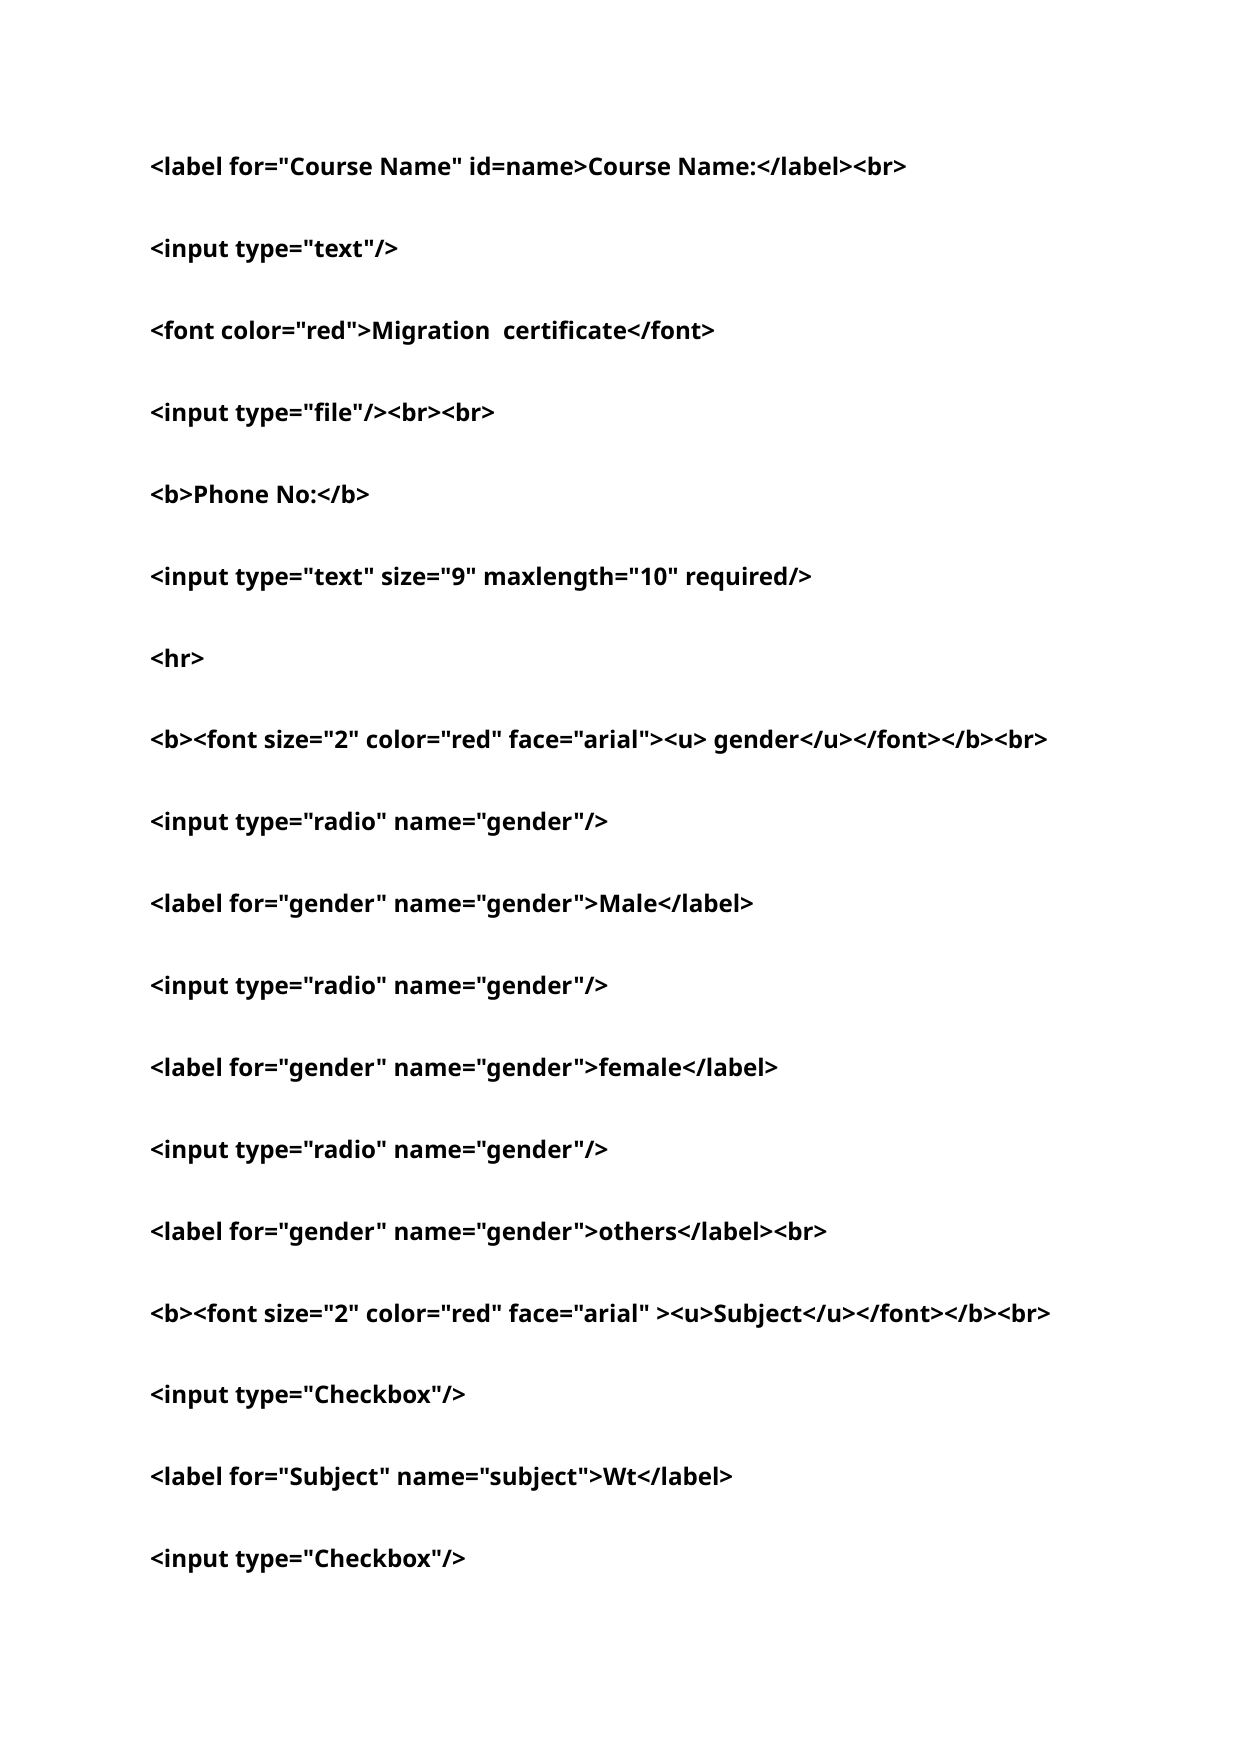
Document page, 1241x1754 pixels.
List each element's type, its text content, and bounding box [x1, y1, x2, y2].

text <label for="Course Name" id=name>Course Name:</label><br> [150, 150, 1090, 207]
text <font color="red">Migration certificate</font> [150, 314, 1090, 371]
text <label for="gender" name="gender">female</label> [150, 1051, 1090, 1107]
text <hr> [150, 641, 1090, 698]
text <input type="Checkbox"/> [150, 1542, 1090, 1599]
text <input type="text" size="9" maxlength="10" required/> [150, 559, 1090, 616]
text <input type="radio" name="gender"/> [150, 805, 1090, 862]
text <label for="gender" name="gender">others</label><br> [150, 1214, 1090, 1271]
text <label for="Subject" name="subject">Wt</label> [150, 1460, 1090, 1517]
text <b><font size="2" color="red" face="arial"><u> gender</u></font></b><br> [150, 723, 1090, 780]
text <b>Phone No:</b> [150, 477, 1090, 534]
text <input type="radio" name="gender"/> [150, 969, 1090, 1026]
text <b><font size="2" color="red" face="arial" ><u>Subject</u></font></b><br> [150, 1296, 1090, 1353]
text <label for="gender" name="gender">Male</label> [150, 887, 1090, 944]
text <input type="radio" name="gender"/> [150, 1132, 1090, 1189]
text <input type="file"/><br><br> [150, 396, 1090, 452]
text <input type="Checkbox"/> [150, 1378, 1090, 1435]
text <input type="text"/> [150, 232, 1090, 289]
